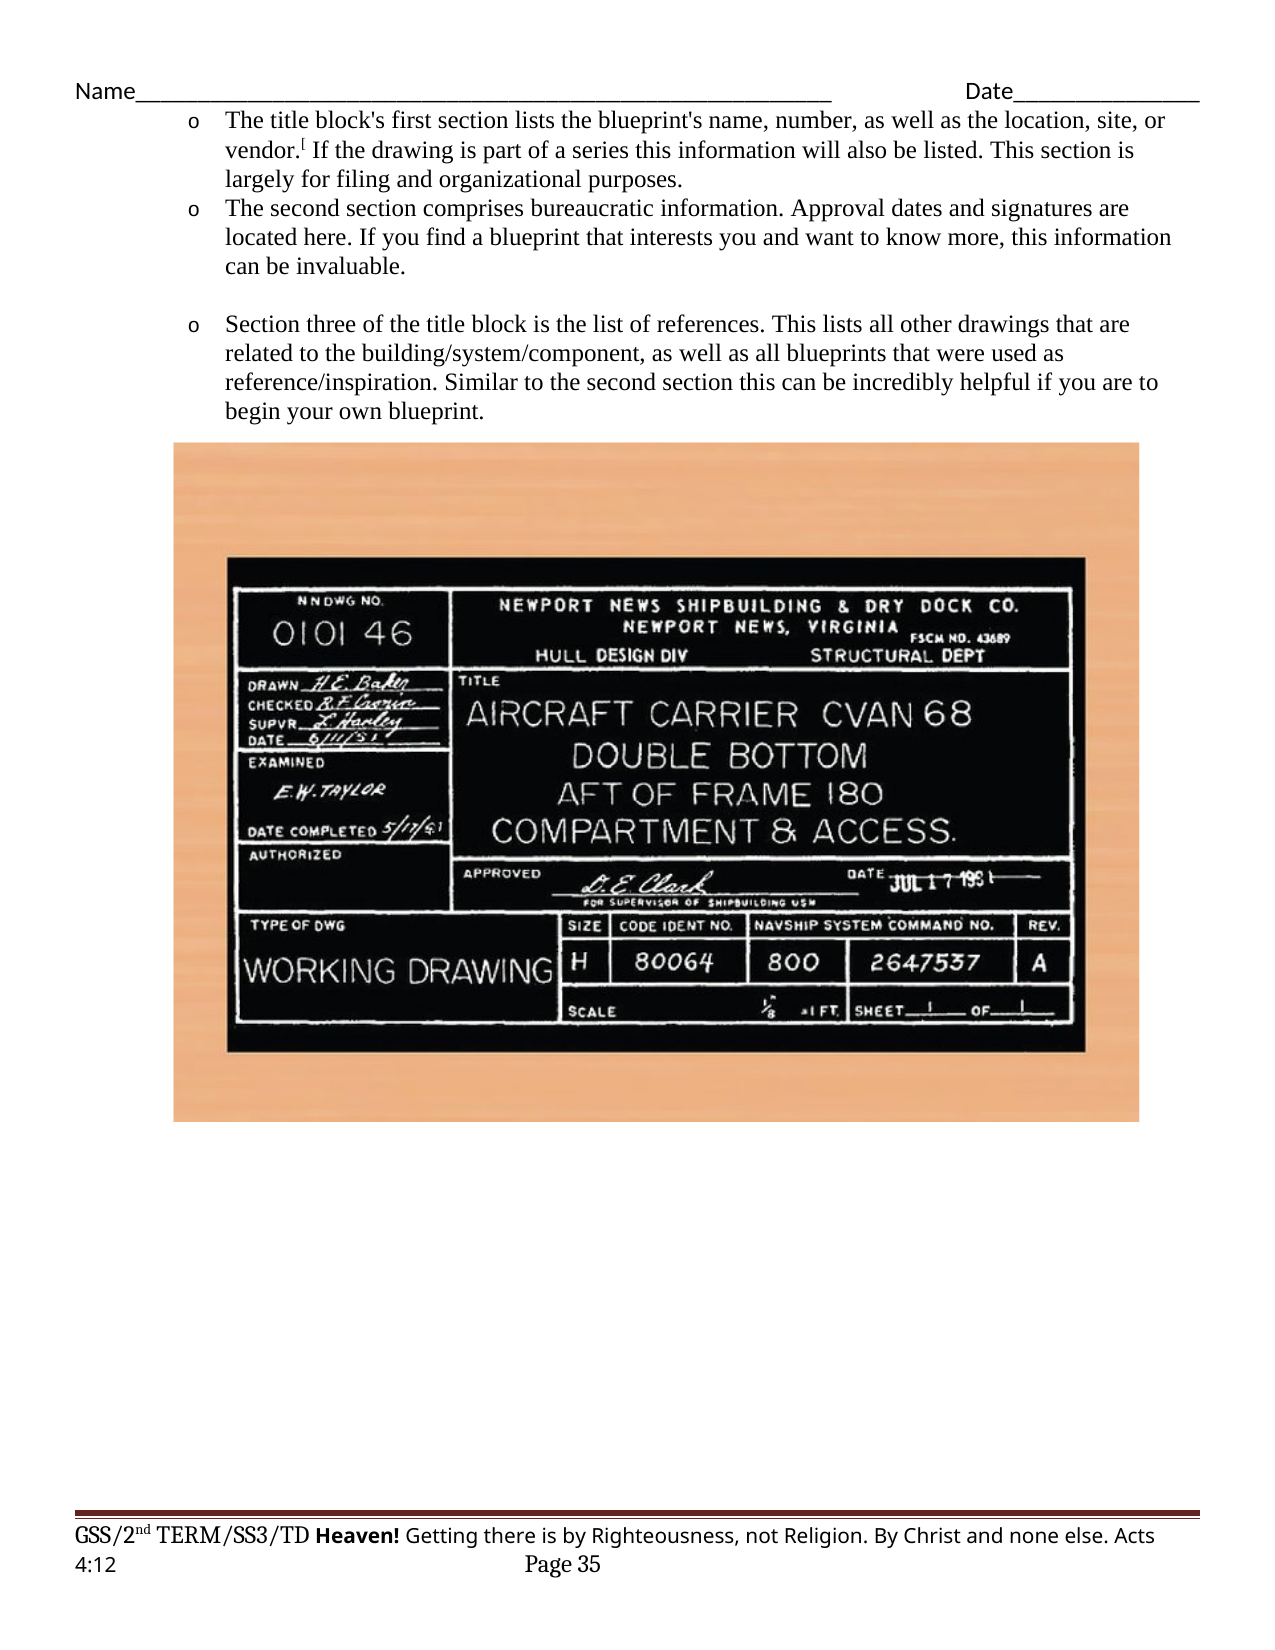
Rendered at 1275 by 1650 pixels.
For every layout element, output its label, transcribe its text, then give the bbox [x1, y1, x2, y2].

list The title block's first section lists the blueprint's name, number, as well as the location, site, or vendor.[ If the drawing is part of a series this information will also be listed. This section is largely for filing and organizational purposes. [187, 106, 1200, 193]
list Section three of the title block is the list of references. This lists all other drawings that are related to the building/system/component, as well as all blueprints that were used as reference/inspiration. Similar to the second section this can be incredibly helpful if you are to begin your own blueprint. [187, 309, 1200, 425]
picture [171, 441, 1142, 1122]
list The second section comprises bureaucratic information. Approval dates and signatures are located here. If you find a blueprint that interests you and want to know more, this information can be invaluable. [187, 193, 1200, 280]
